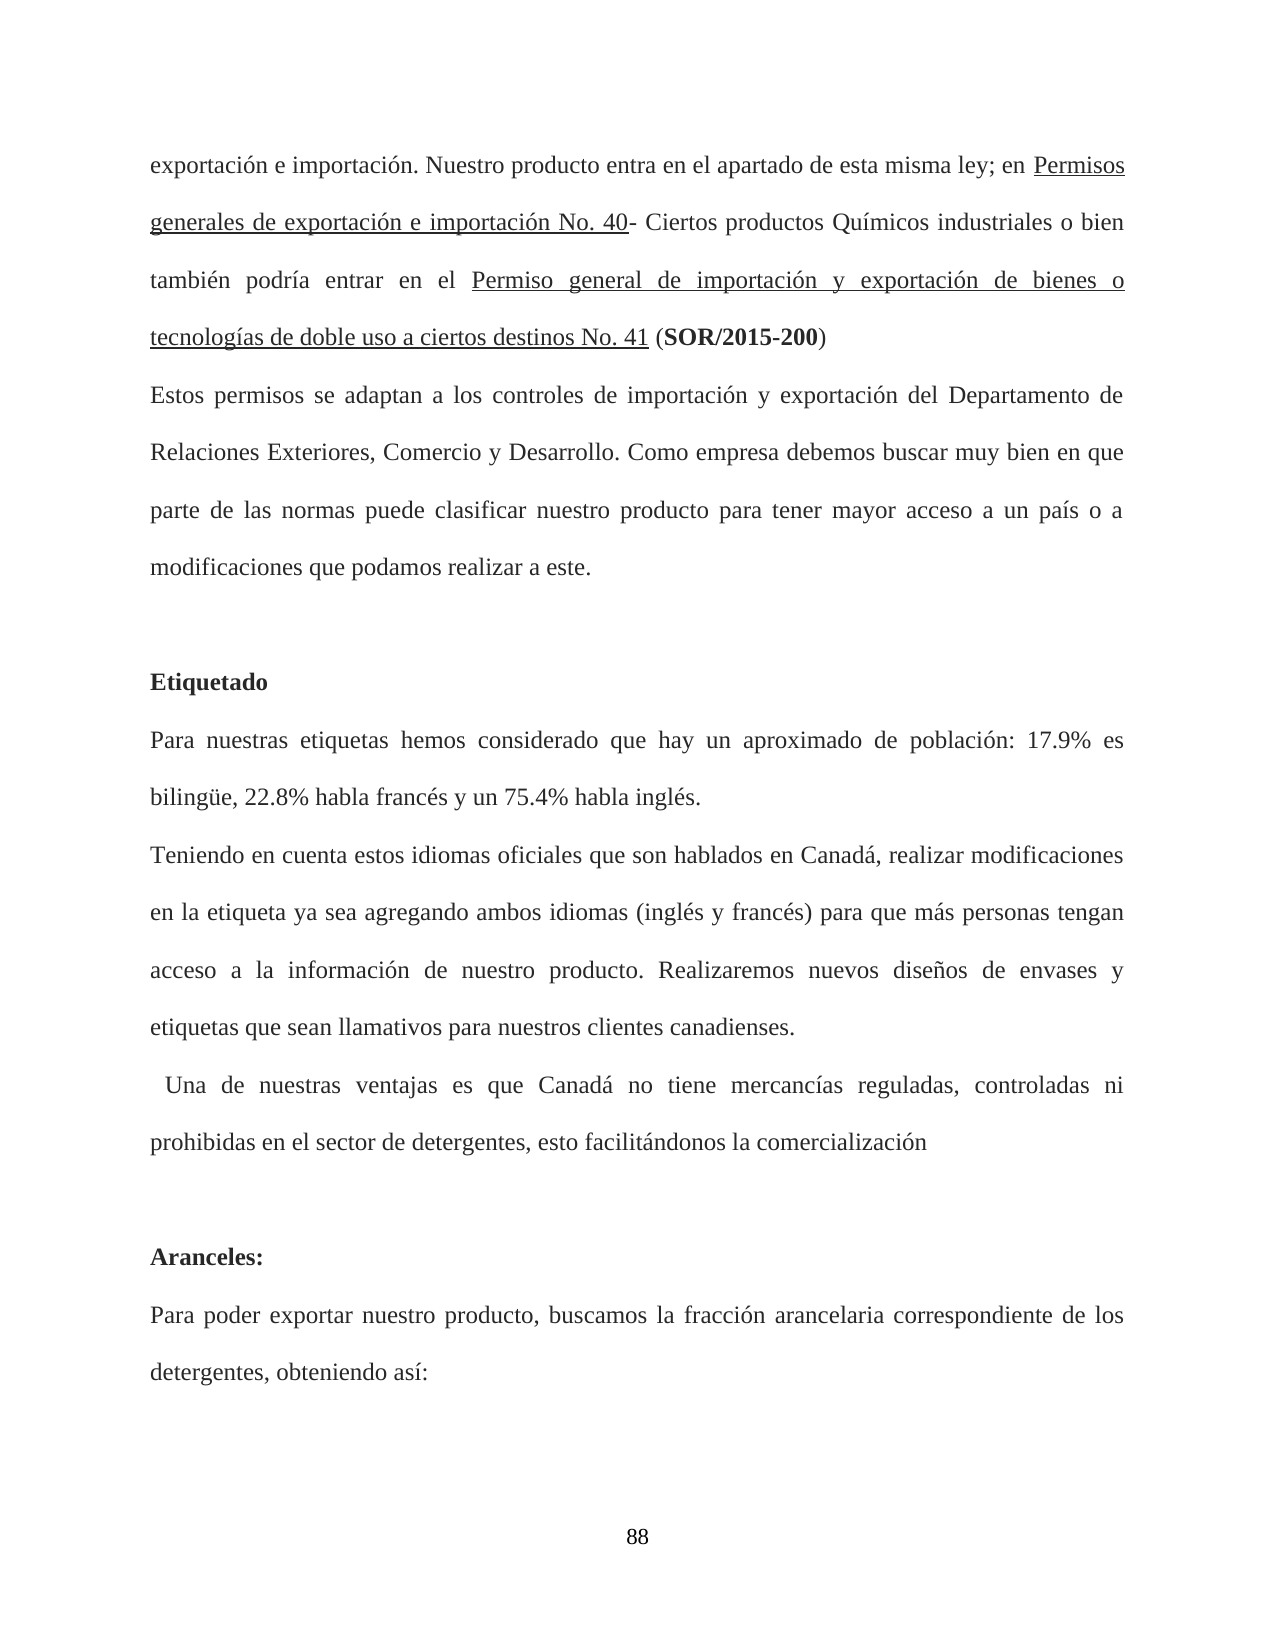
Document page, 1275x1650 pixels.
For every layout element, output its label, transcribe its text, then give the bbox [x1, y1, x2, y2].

text Aranceles: [150, 1242, 1125, 1271]
text Etiquetado [150, 667, 1125, 696]
text Estos permisos se adaptan a los controles de importación y exportación del Departamento de Relaciones Exteriores, Comercio y Desarrollo. Como empresa debemos buscar muy bien en que parte de las normas puede clasificar nuestro producto para tener mayor acceso a un país o a modificaciones que podamos realizar a este. [150, 380, 1125, 581]
text Para nuestras etiquetas hemos considerado que hay un aproximado de población: 17.9% es bilingüe, 22.8% habla francés y un 75.4% habla inglés. [150, 725, 1125, 811]
text Para poder exportar nuestro producto, buscamos la fracción arancelaria correspondiente de los detergentes, obteniendo así: [150, 1300, 1125, 1386]
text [150, 150, 1125, 351]
text Una de nuestras ventajas es que Canadá no tiene mercancías reguladas, controladas ni prohibidas en el sector de detergentes, esto facilitándonos la comercialización [150, 1070, 1125, 1156]
text Teniendo en cuenta estos idiomas oficiales que son hablados en Canadá, realizar modificaciones en la etiqueta ya sea agregando ambos idiomas (inglés y francés) para que más personas tengan acceso a la información de nuestro producto. Realizaremos nuevos diseños de envases y etiquetas que sean llamativos para nuestros clientes canadienses. [150, 840, 1125, 1041]
